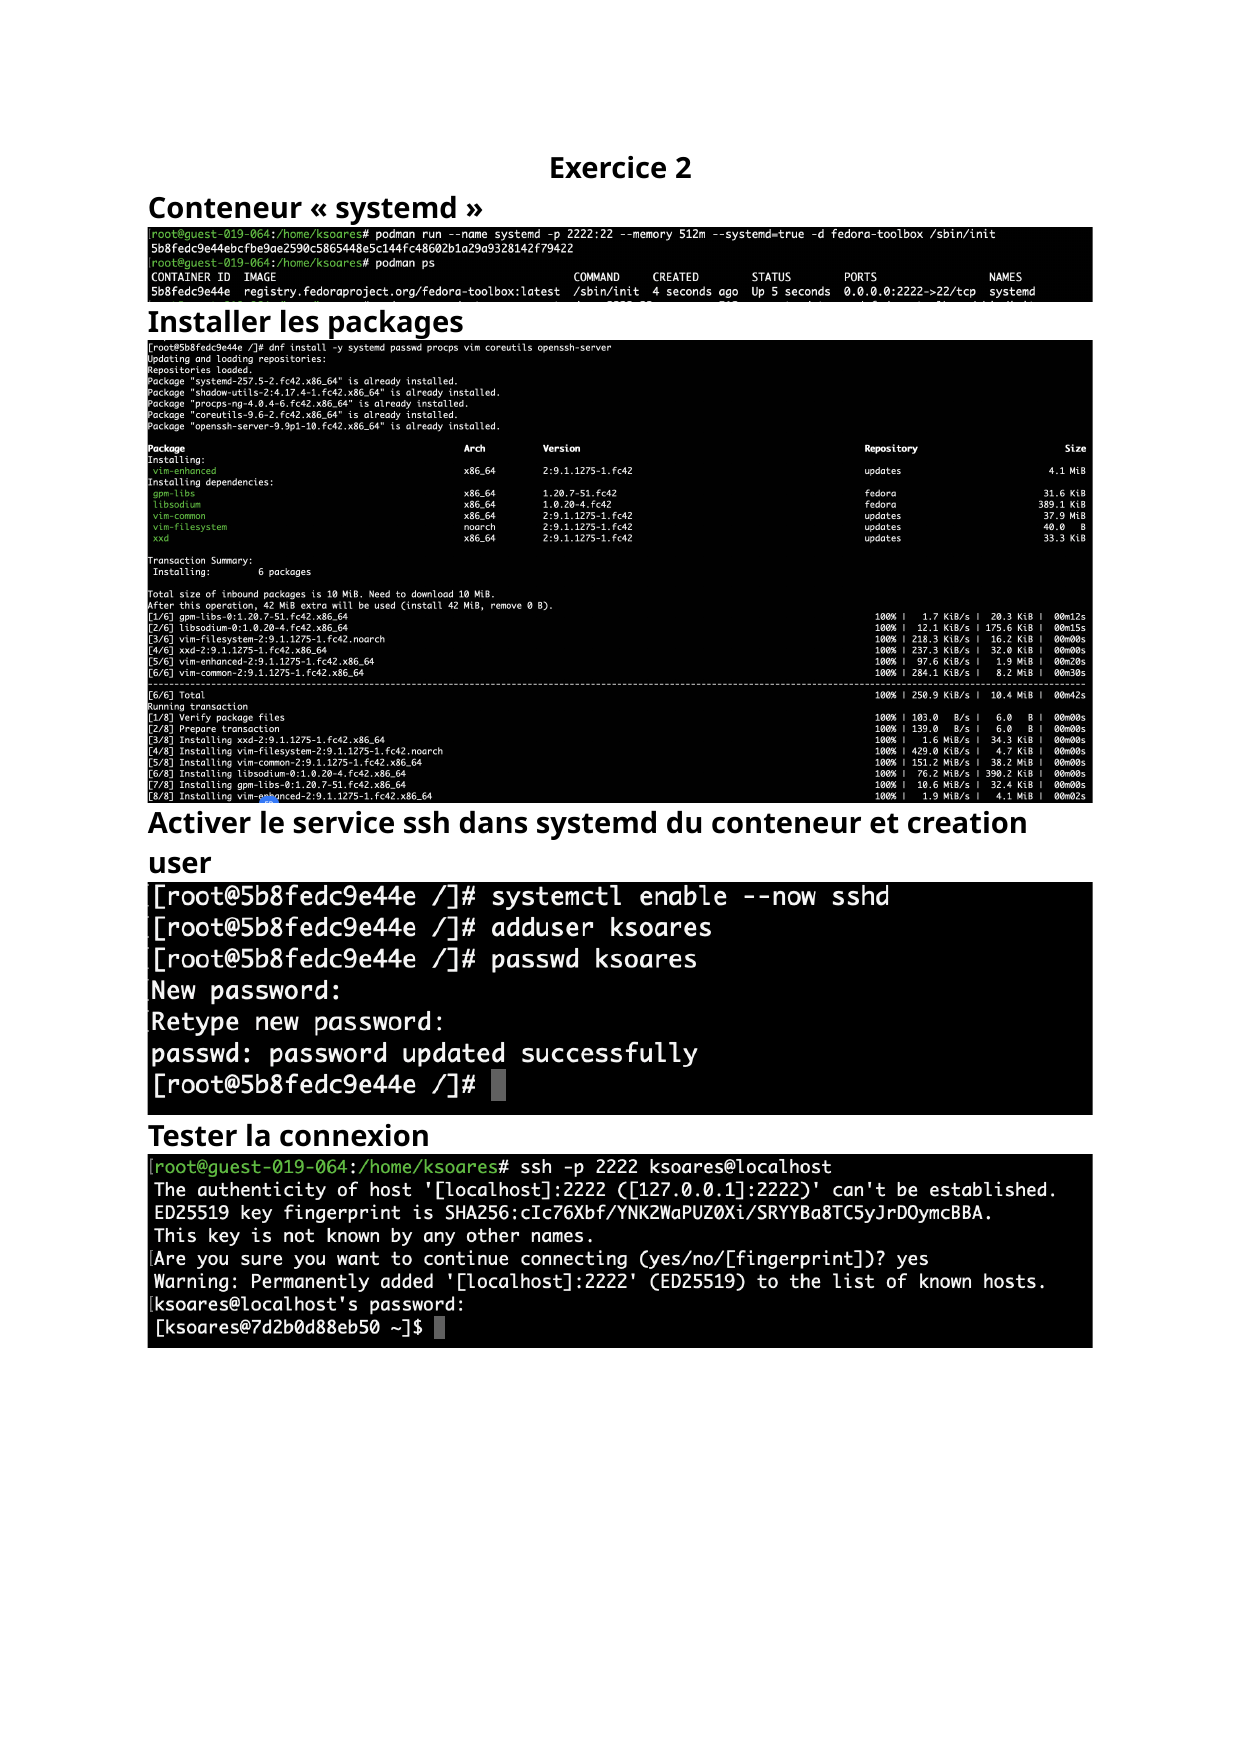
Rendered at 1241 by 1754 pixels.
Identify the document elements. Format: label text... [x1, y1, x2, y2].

text Activer le service ssh dans systemd du conteneur et creation user [148, 803, 1093, 882]
text Installer les packages [148, 302, 1093, 340]
text Conteneur « systemd » [148, 187, 1093, 227]
picture [147, 1154, 1093, 1348]
picture [147, 227, 1093, 302]
picture [147, 340, 1093, 803]
text Tester la connexion [148, 1115, 1093, 1154]
text Exercice 2 [148, 148, 1093, 187]
picture [147, 882, 1093, 1115]
